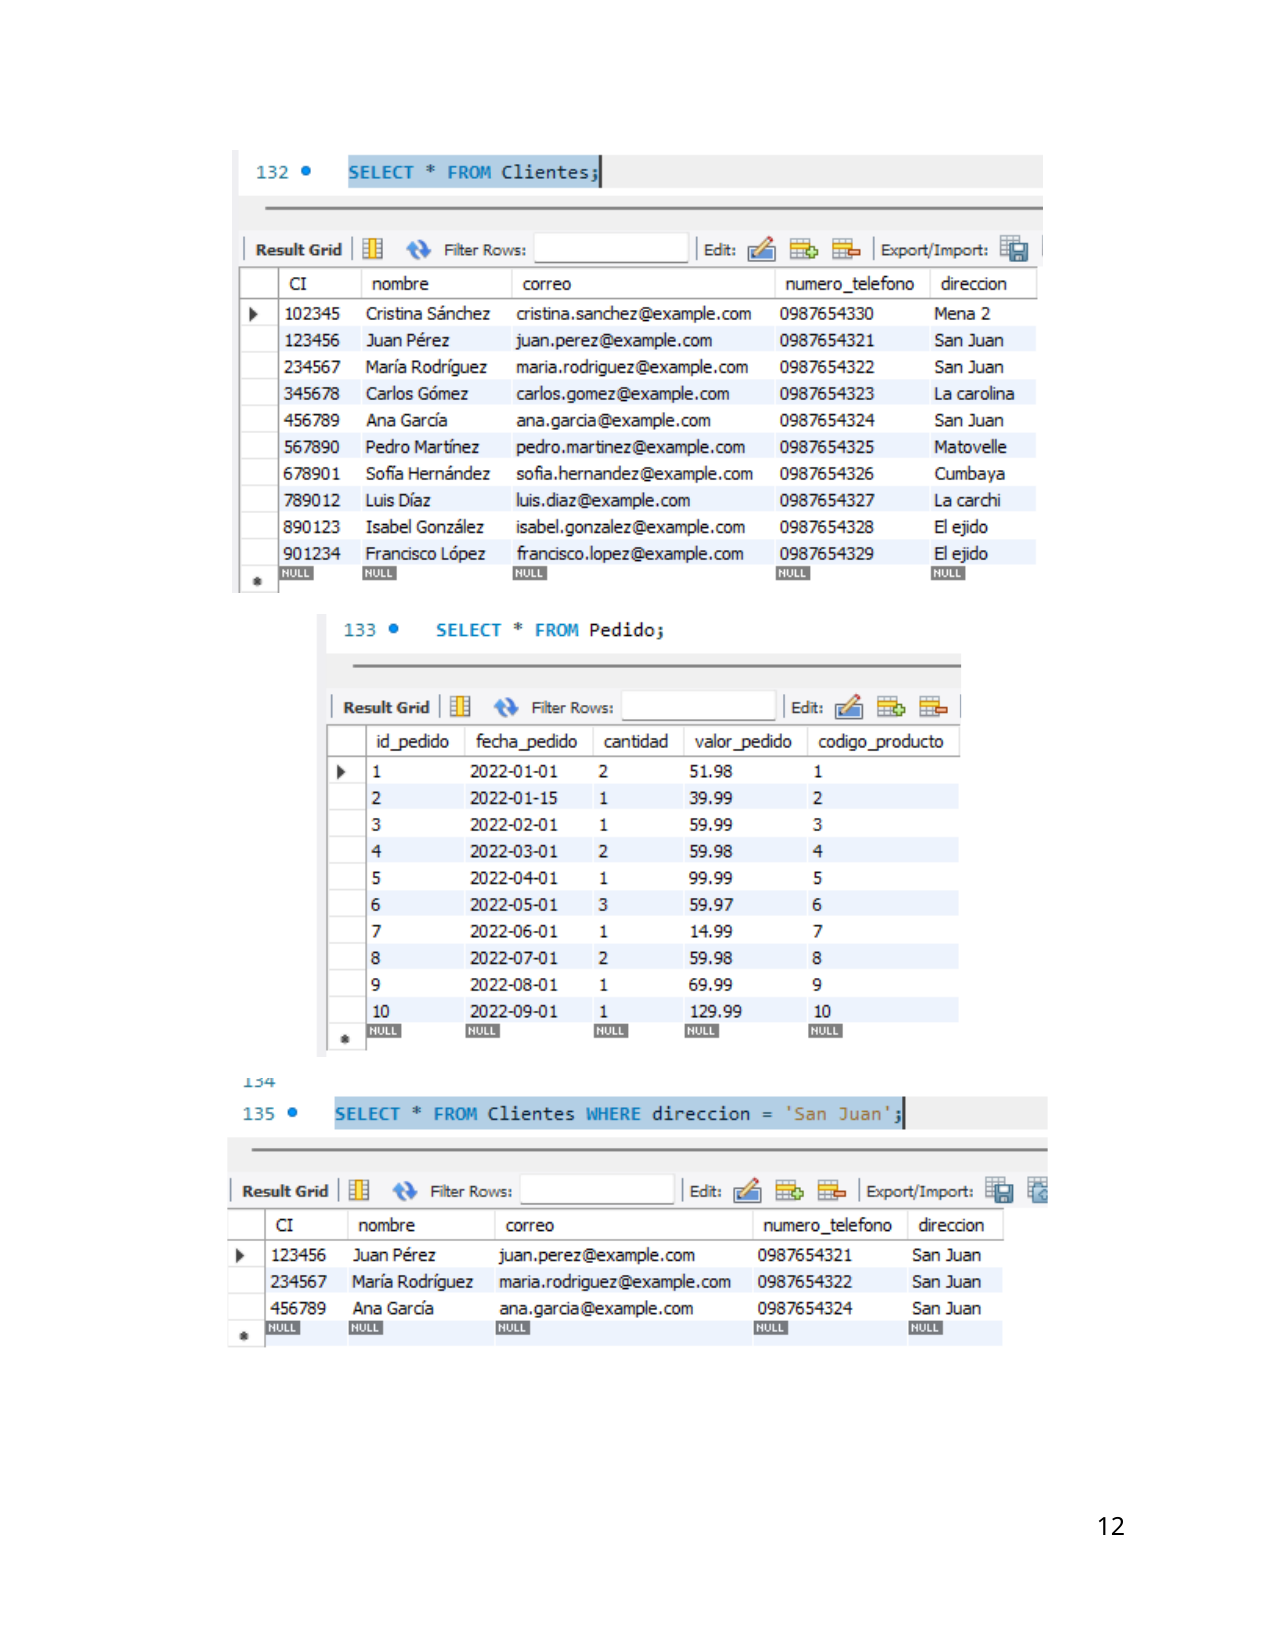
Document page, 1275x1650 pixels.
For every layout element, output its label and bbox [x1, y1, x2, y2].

picture [232, 150, 1043, 593]
picture [227, 1078, 1048, 1368]
picture [314, 614, 962, 1057]
